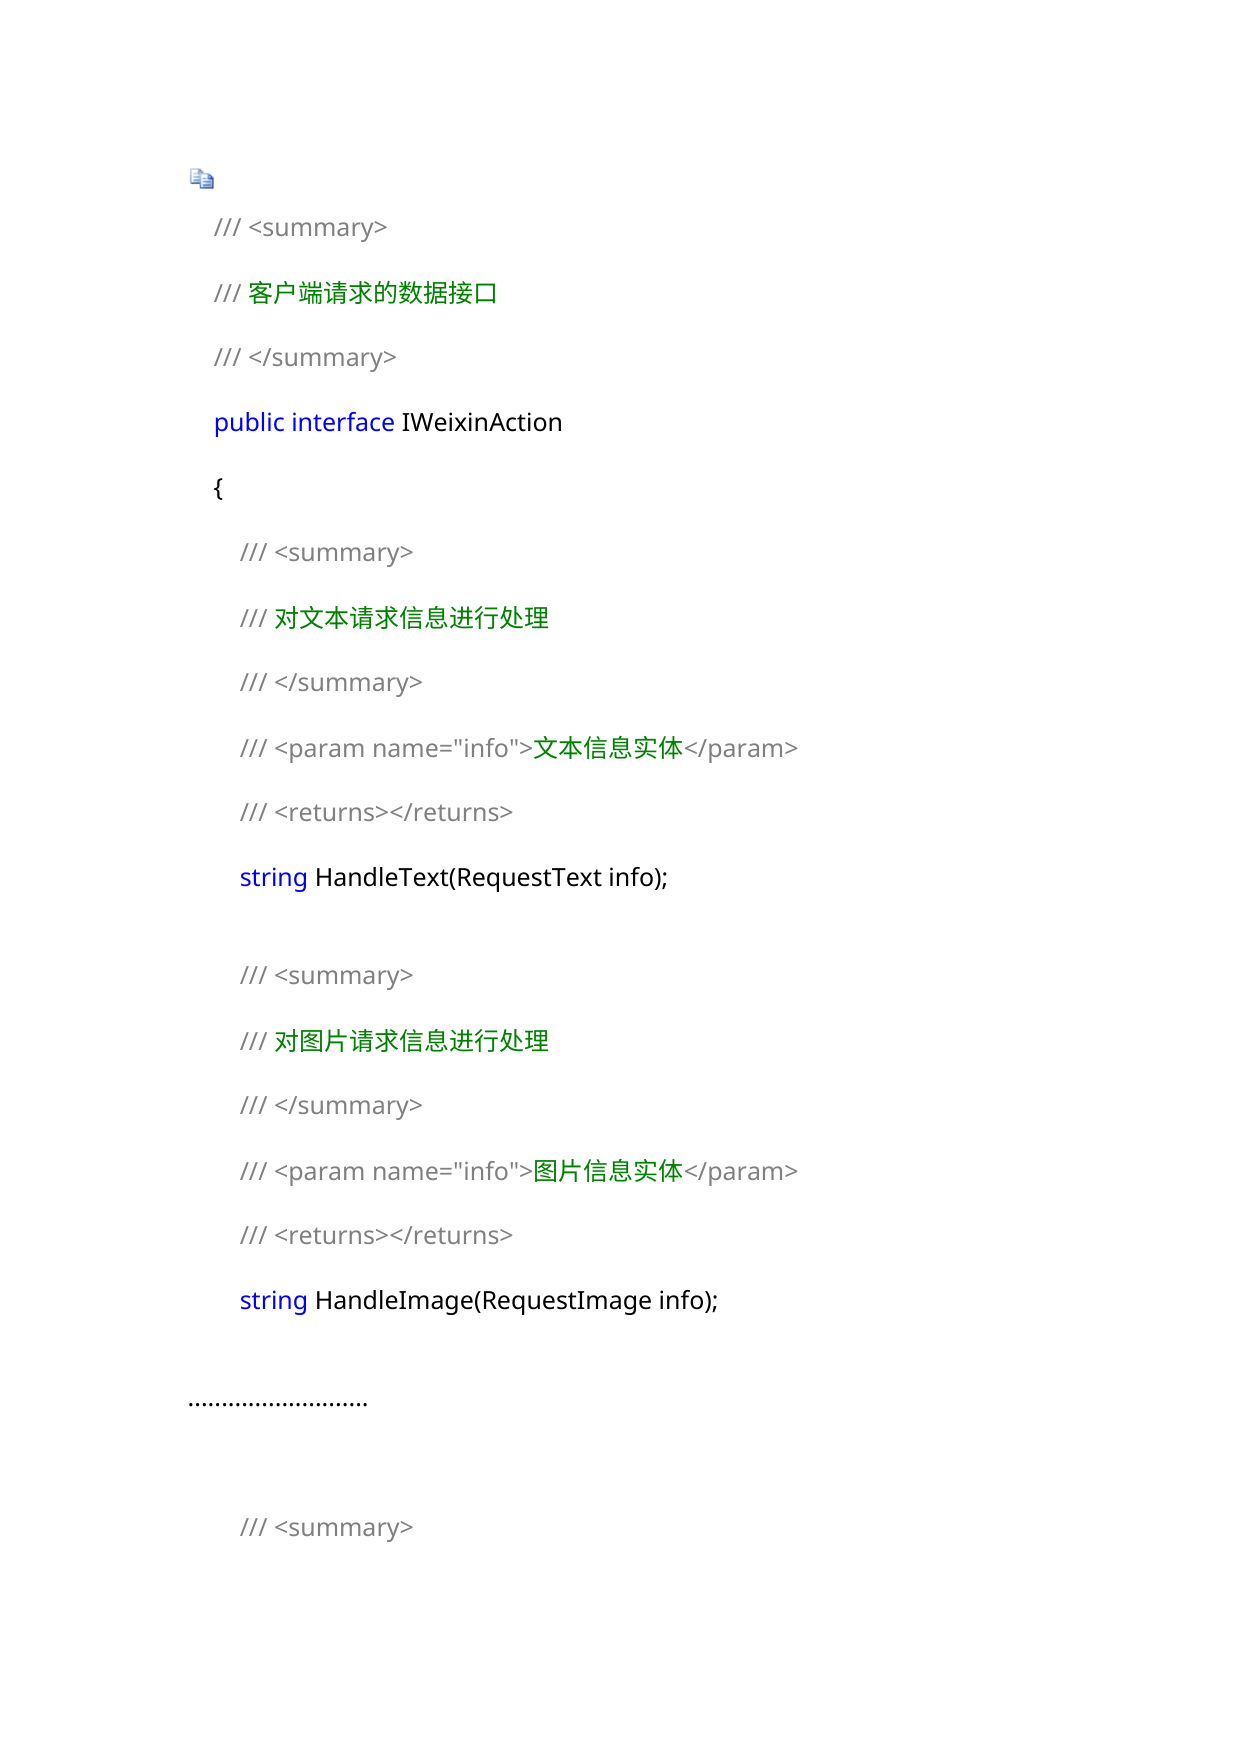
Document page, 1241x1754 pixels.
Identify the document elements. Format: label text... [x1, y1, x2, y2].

text /// <summary> [187, 1494, 1053, 1559]
text { [187, 454, 1053, 519]
text /// 对文本请求信息进行处理 [187, 584, 1053, 649]
text /// <summary> [187, 942, 1053, 1007]
text string HandleText(RequestText info); [187, 844, 1053, 909]
text string HandleImage(RequestImage info); [187, 1267, 1053, 1332]
picture [187, 162, 219, 194]
text /// 客户端请求的数据接口 [187, 259, 1053, 324]
text /// </summary> [187, 649, 1053, 714]
text public interface IWeixinAction [187, 389, 1053, 454]
text /// <param name="info">文本信息实体</param> [187, 714, 1053, 779]
text /// <summary> [187, 194, 1053, 259]
text /// </summary> [187, 1072, 1053, 1137]
text /// <param name="info">图片信息实体</param> [187, 1137, 1053, 1202]
text /// <returns></returns> [187, 779, 1053, 844]
text /// <returns></returns> [187, 1202, 1053, 1267]
text /// </summary> [187, 324, 1053, 389]
text /// 对图片请求信息进行处理 [187, 1007, 1053, 1072]
text /// <summary> [187, 519, 1053, 584]
text ........................... [187, 1364, 1053, 1429]
